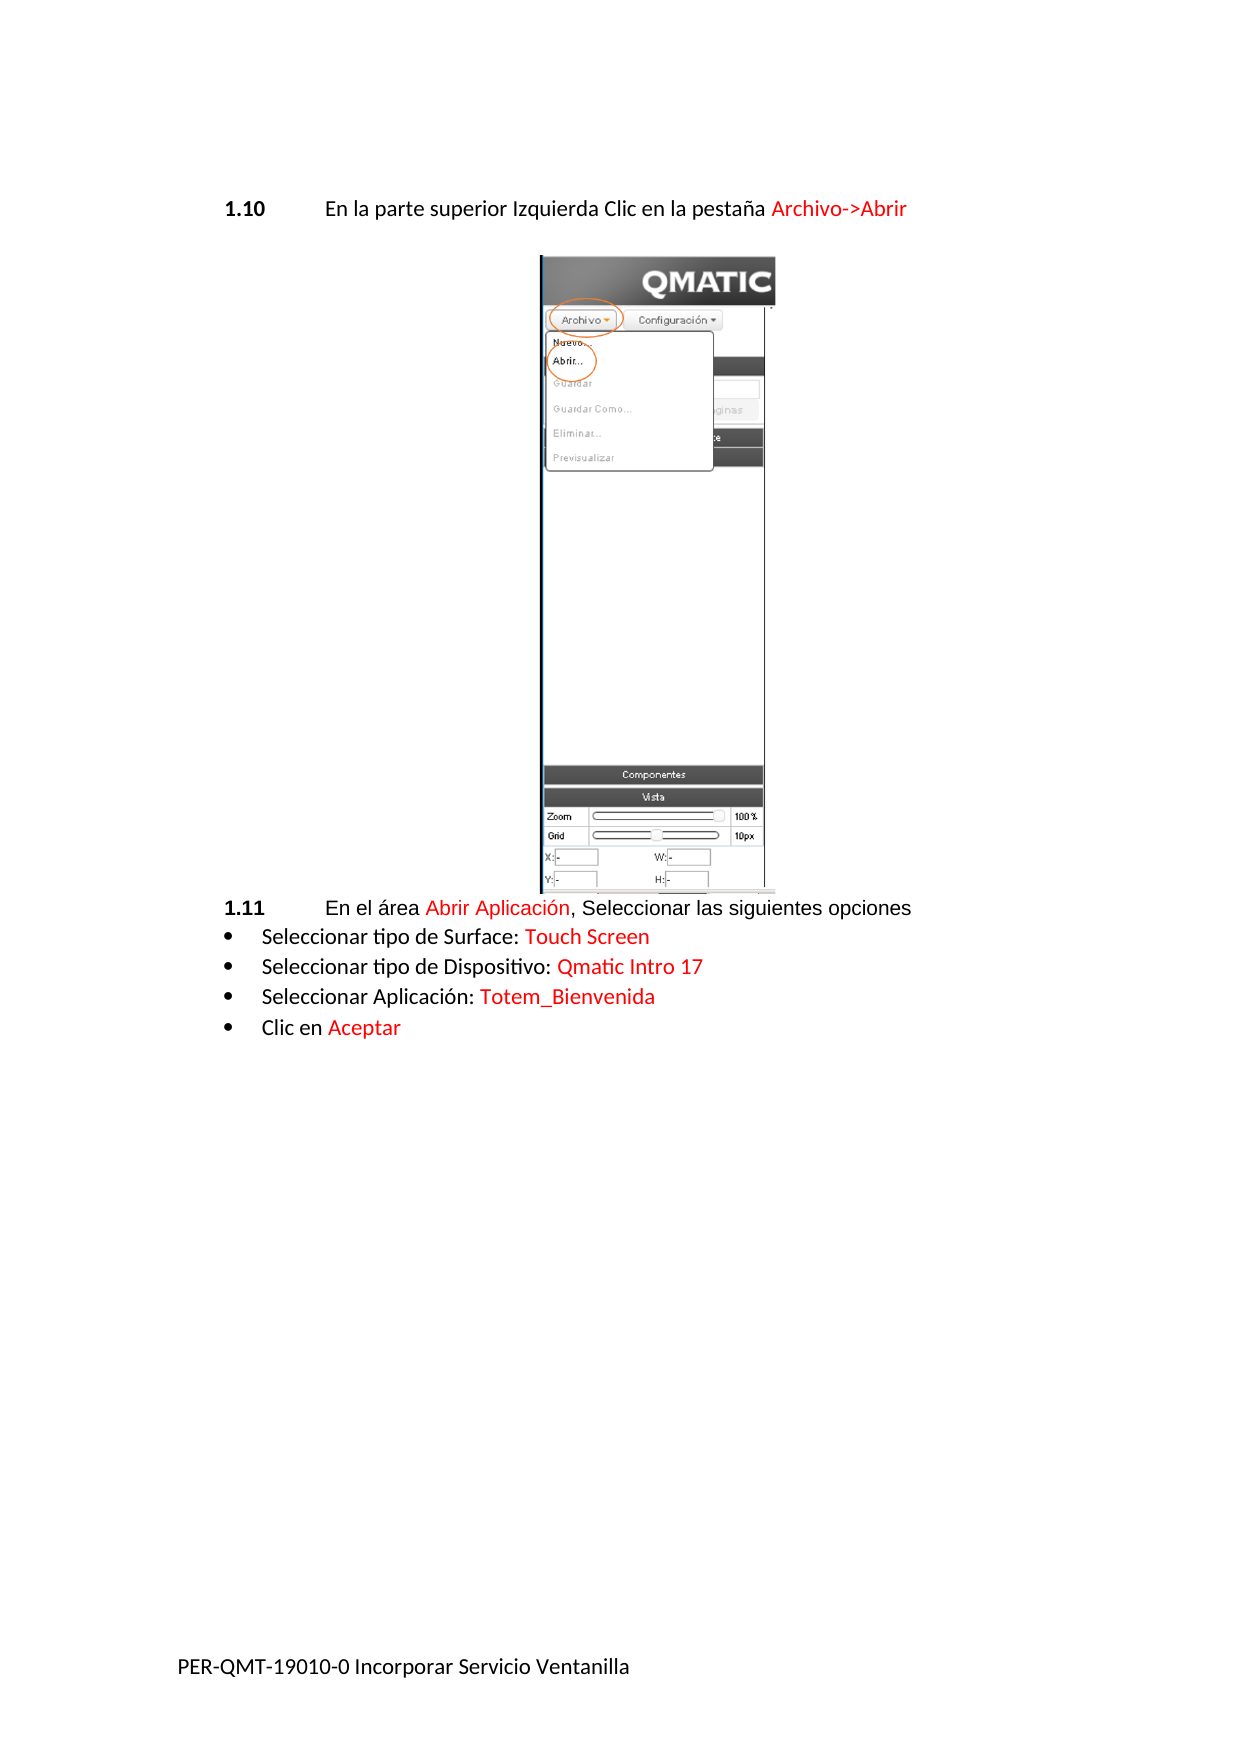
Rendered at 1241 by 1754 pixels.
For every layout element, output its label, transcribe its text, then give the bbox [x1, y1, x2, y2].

list Seleccionar tipo de Surface: Touch Screen [224, 922, 1063, 950]
picture [539, 255, 776, 894]
list En el área Abrir Aplicación, Seleccionar las siguientes opciones [224, 896, 1063, 920]
list Seleccionar tipo de Dispositivo: Qmatic Intro 17 [224, 952, 1063, 980]
list Clic en Aceptar [224, 1013, 1063, 1041]
list Seleccionar Aplicación: Totem_Bienvenida [224, 982, 1063, 1010]
list En la parte superior Izquierda Clic en la pestaña Archivo->Abrir [224, 194, 1063, 222]
